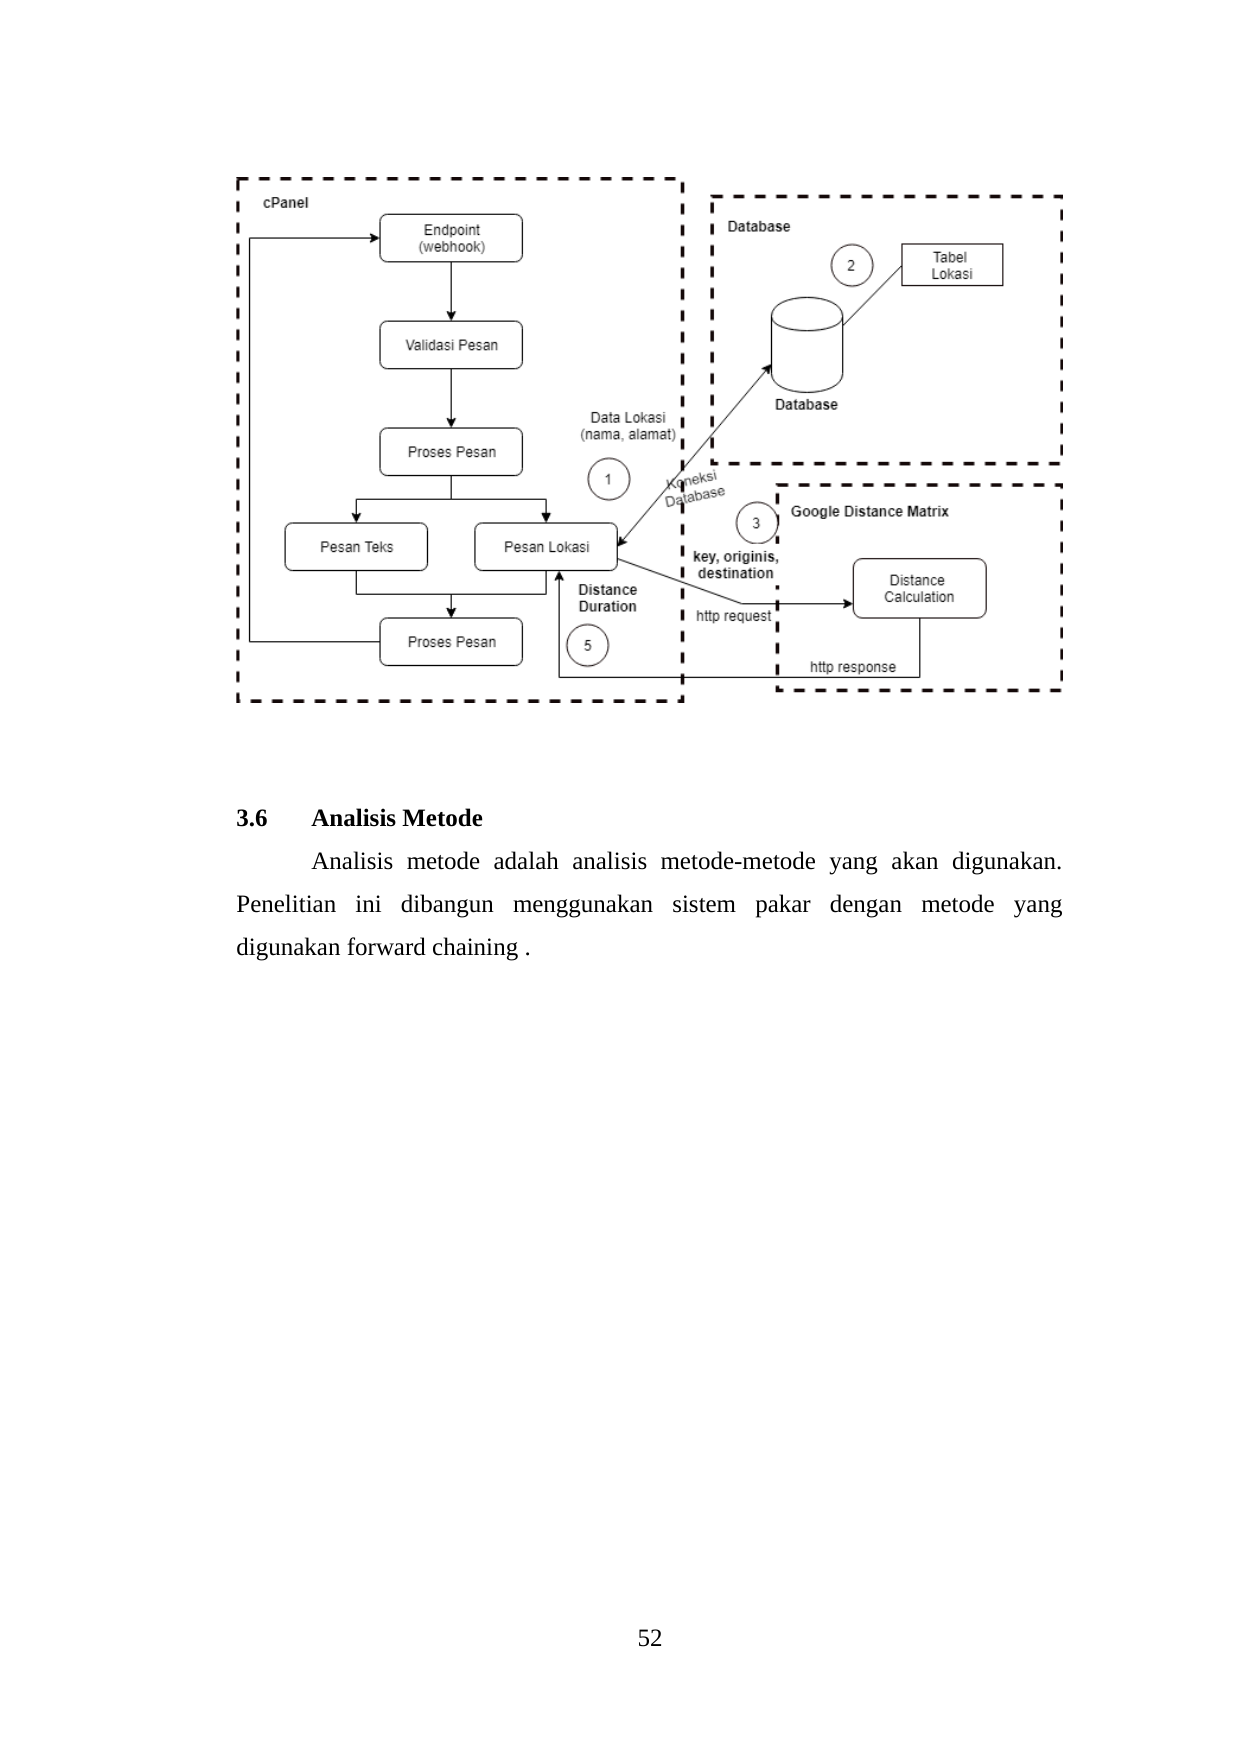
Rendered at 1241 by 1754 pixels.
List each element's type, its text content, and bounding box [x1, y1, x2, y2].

subtitle 3.6 Analisis Metode [236, 803, 1063, 832]
text Analisis metode adalah analisis metode-metode yang akan digunakan. Penelitian ini dibangun menggunakan sistem pakar dengan metode yang digunakan forward chaining . [236, 846, 1063, 961]
picture [236, 177, 1063, 703]
